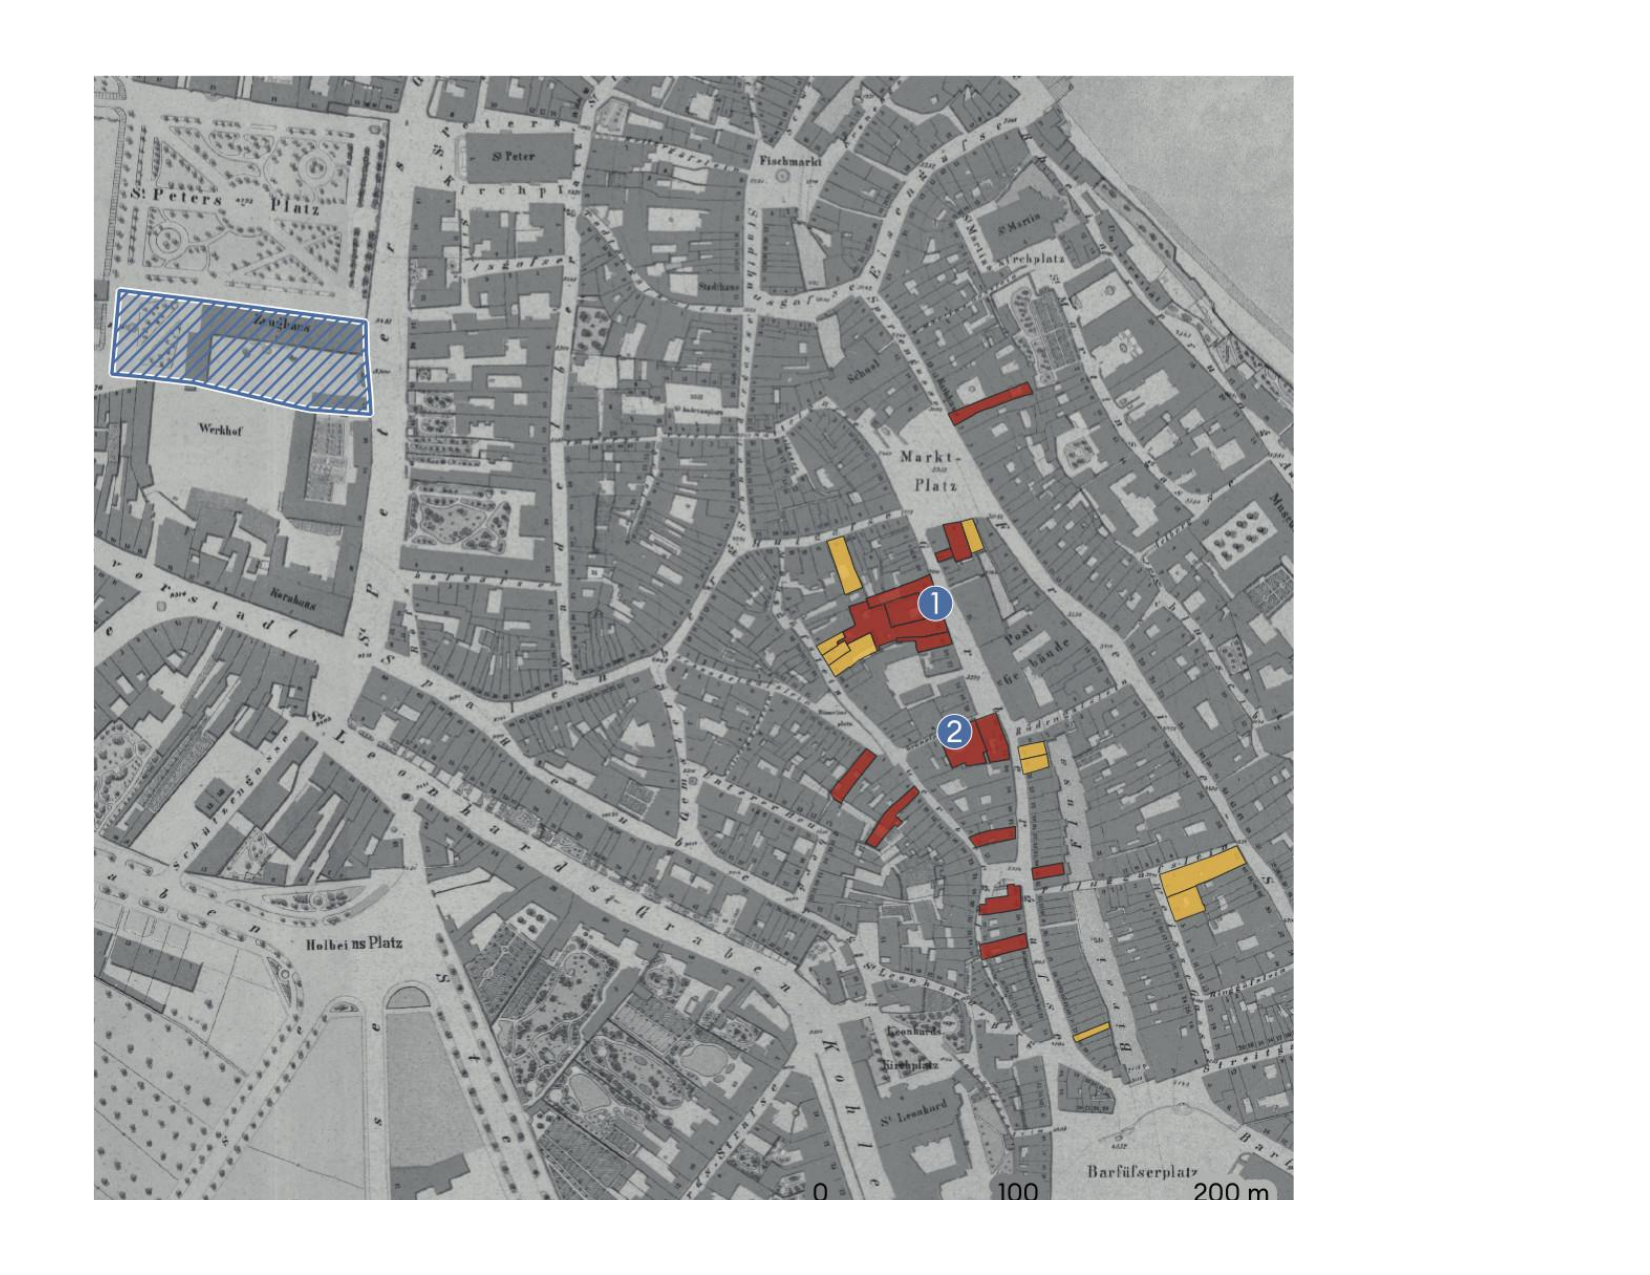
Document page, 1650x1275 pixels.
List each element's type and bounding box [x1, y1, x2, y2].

picture [93, 75, 1294, 1200]
